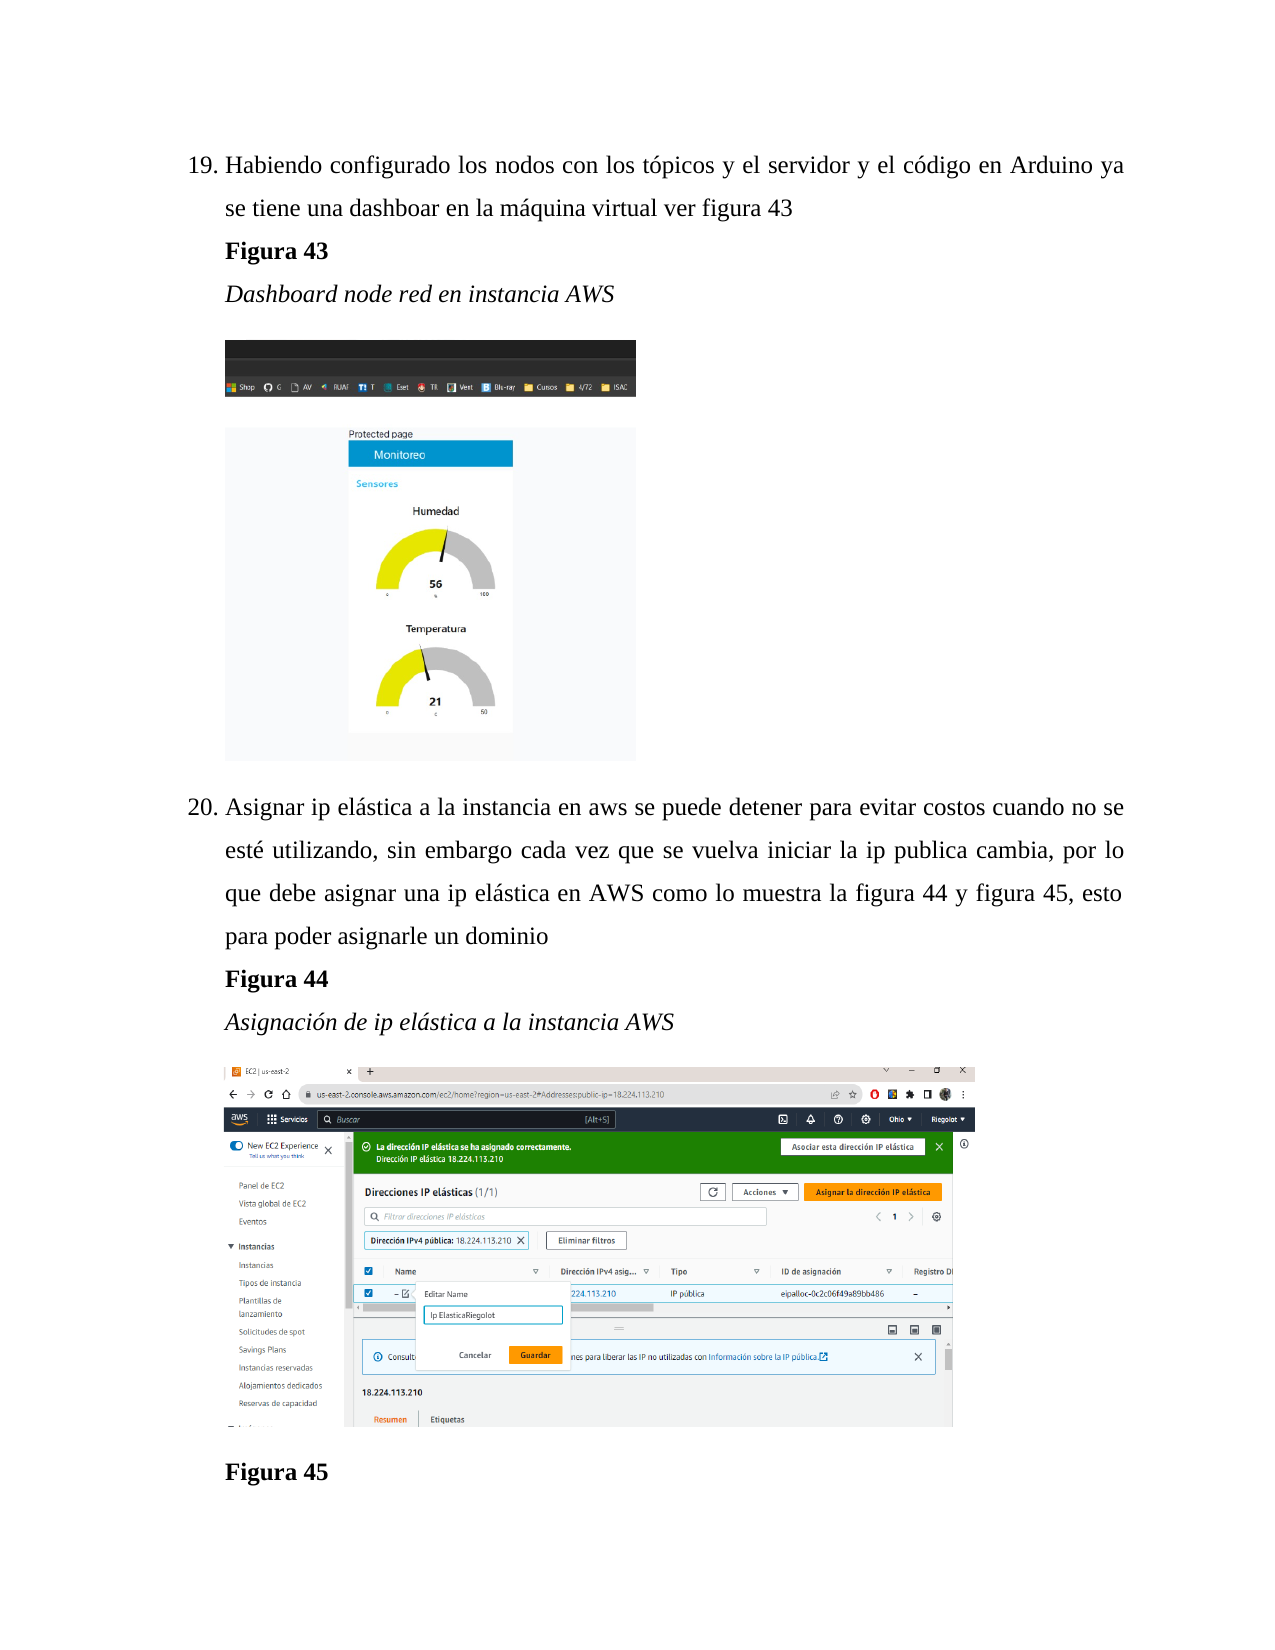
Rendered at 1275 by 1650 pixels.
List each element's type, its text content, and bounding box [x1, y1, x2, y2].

list Figura 43 [225, 236, 1125, 265]
picture [223, 1067, 975, 1427]
list Figura 45 [225, 1457, 1125, 1486]
picture [225, 339, 636, 761]
list Asignar ip elástica a la instancia en aws se puede detener para evitar costos cuando no se esté utilizando, sin embargo cada vez que se vuelva iniciar la ip publica cambia, por lo que debe asignar una ip elástica en AWS como lo muestra la figura 44 y figura 45, esto para poder asignarle un dominio [187, 792, 1125, 950]
list Habiendo configurado los nodos con los tópicos y el servidor y el código en Arduino ya se tiene una dashboar en la máquina virtual ver figura 43 [187, 150, 1125, 222]
list Dashboard node red en instancia AWS [225, 279, 1125, 308]
list Figura 44 [225, 964, 1125, 993]
list Asignación de ip elástica a la instancia AWS [225, 1007, 1125, 1036]
